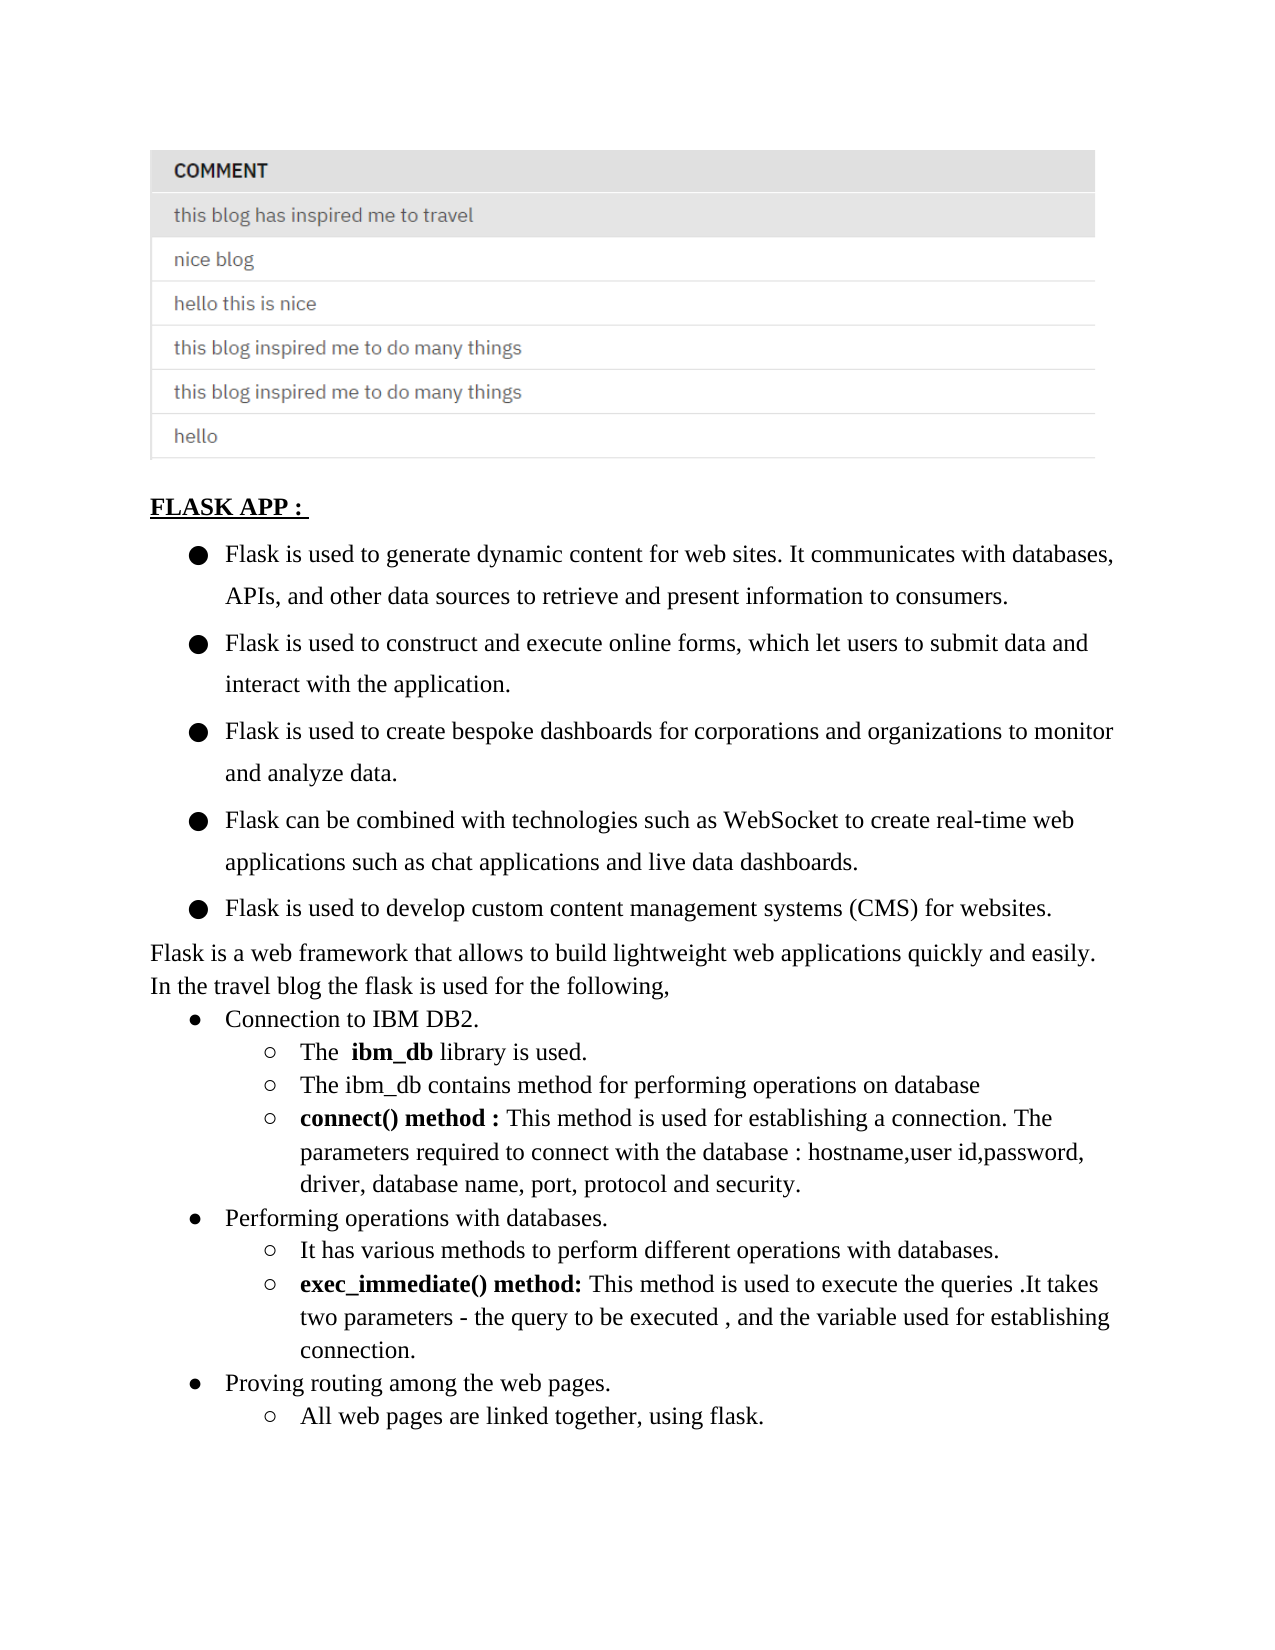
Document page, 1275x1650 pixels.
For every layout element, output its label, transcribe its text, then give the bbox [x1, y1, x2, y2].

list Performing operations with databases. [187, 1203, 1125, 1231]
list The ibm_db contains method for performing operations on database [262, 1071, 1125, 1099]
list Flask is used to create bespoke dashboards for corporations and organizations to monitor and analyze data. [187, 702, 1125, 787]
list exec_immediate() method: This method is used to execute the queries .It takes two parameters - the query to be executed , and the variable used for establishing connection. [262, 1269, 1125, 1363]
list Flask is used to construct and execute online forms, which let users to submit data and interact with the application. [187, 614, 1125, 698]
list Flask is used to generate dynamic content for web sites. It communicates with databases, APIs, and other data sources to retrieve and present information to consumers. [187, 525, 1125, 610]
text Flask is a web framework that allows to build lightweight web applications quickly and easily. [150, 938, 1125, 967]
list Connection to IBM DB2. [187, 1004, 1125, 1033]
picture [150, 150, 1096, 460]
list connect() method : This method is used for establishing a connection. The parameters required to connect with the database : hostname,user id,password, driver, database name, port, protocol and security. [262, 1103, 1125, 1198]
text FLASK APP : [150, 492, 1125, 521]
list Proving routing among the web pages. [187, 1368, 1125, 1396]
list Flask can be combined with technologies such as WebSocket to create real-time web applications such as chat applications and live data dashboards. [187, 791, 1125, 875]
list Flask is used to develop custom content management systems (CMS) for websites. [187, 879, 1125, 931]
list All web pages are linked together, using flask. [262, 1401, 1125, 1429]
list It has various methods to perform different operations with databases. [262, 1236, 1125, 1264]
list The ibm_db library is used. [262, 1037, 1125, 1066]
text In the travel blog the flask is used for the following, [150, 971, 1125, 1000]
